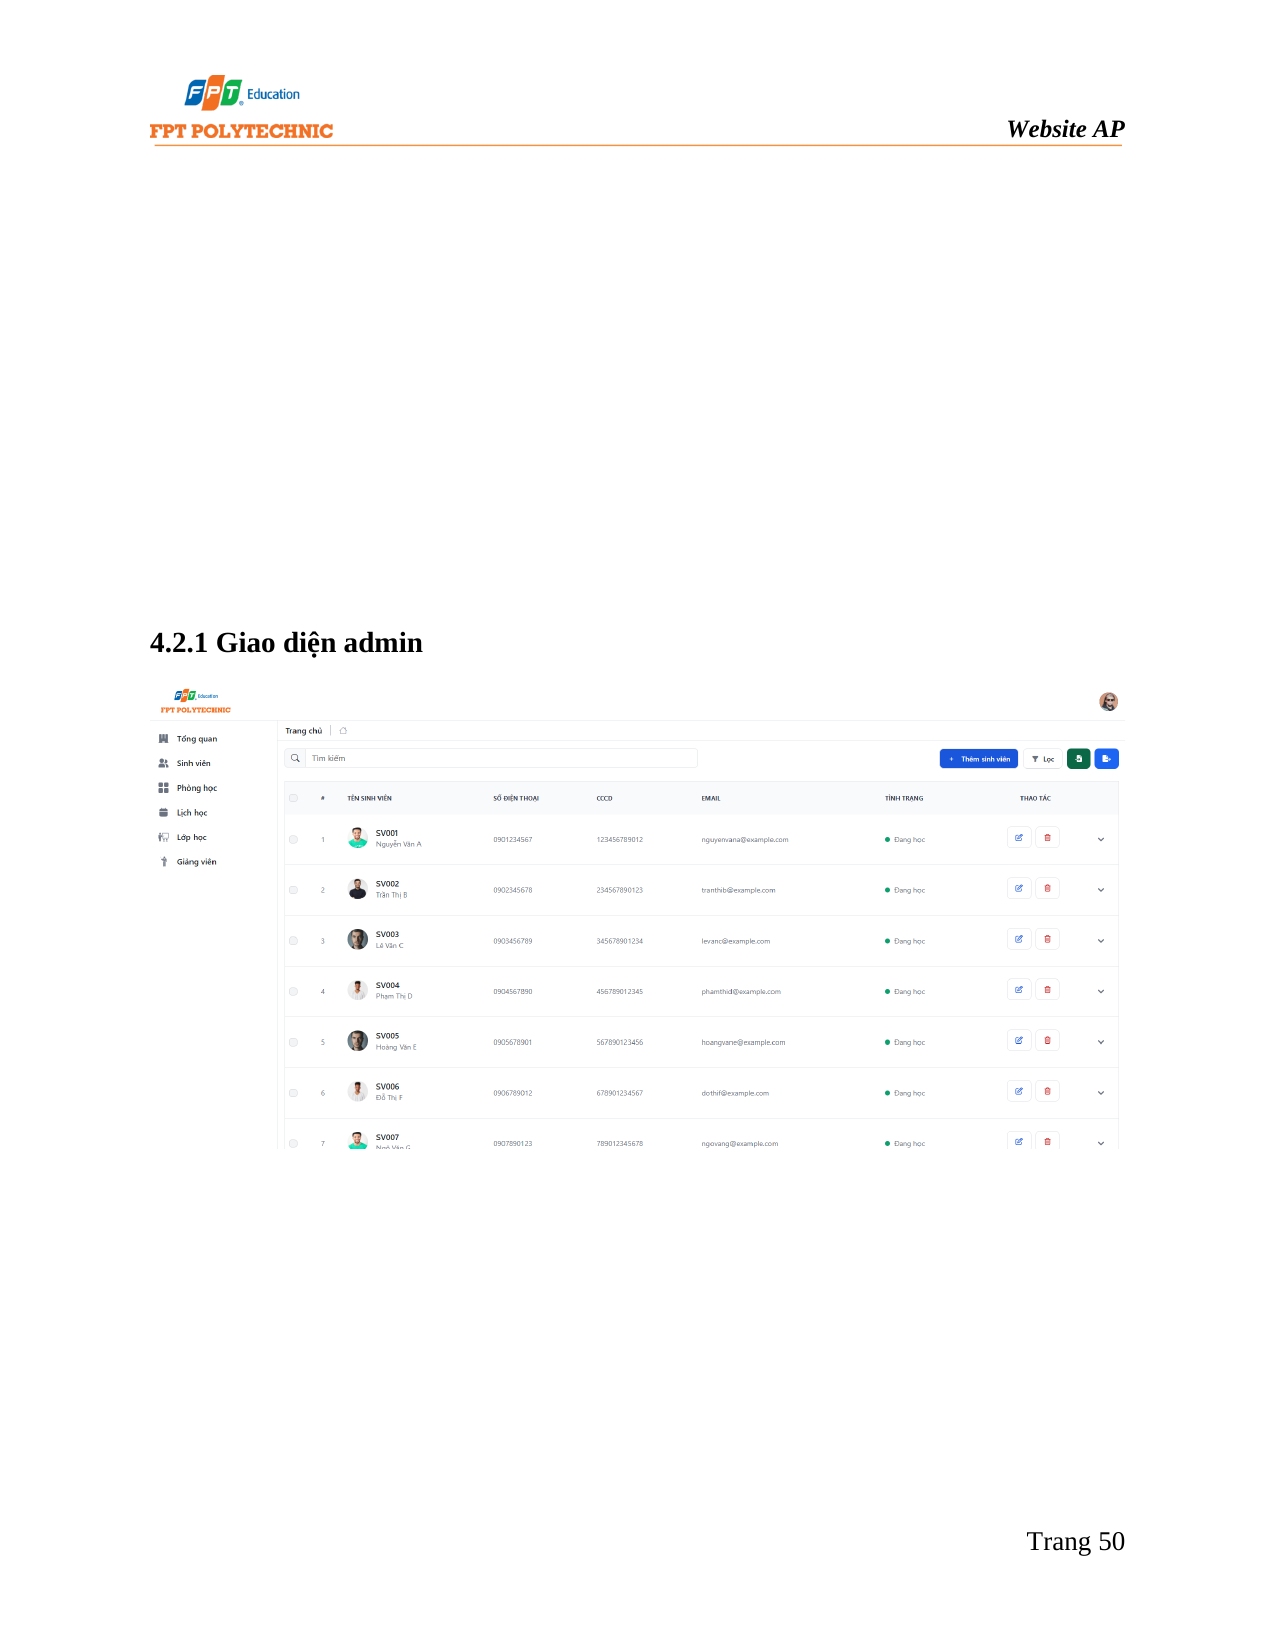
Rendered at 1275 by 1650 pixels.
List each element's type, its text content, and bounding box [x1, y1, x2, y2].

text 4.2.1 Giao diện admin [150, 625, 1125, 658]
picture [150, 684, 1125, 1149]
picture [150, 75, 333, 138]
